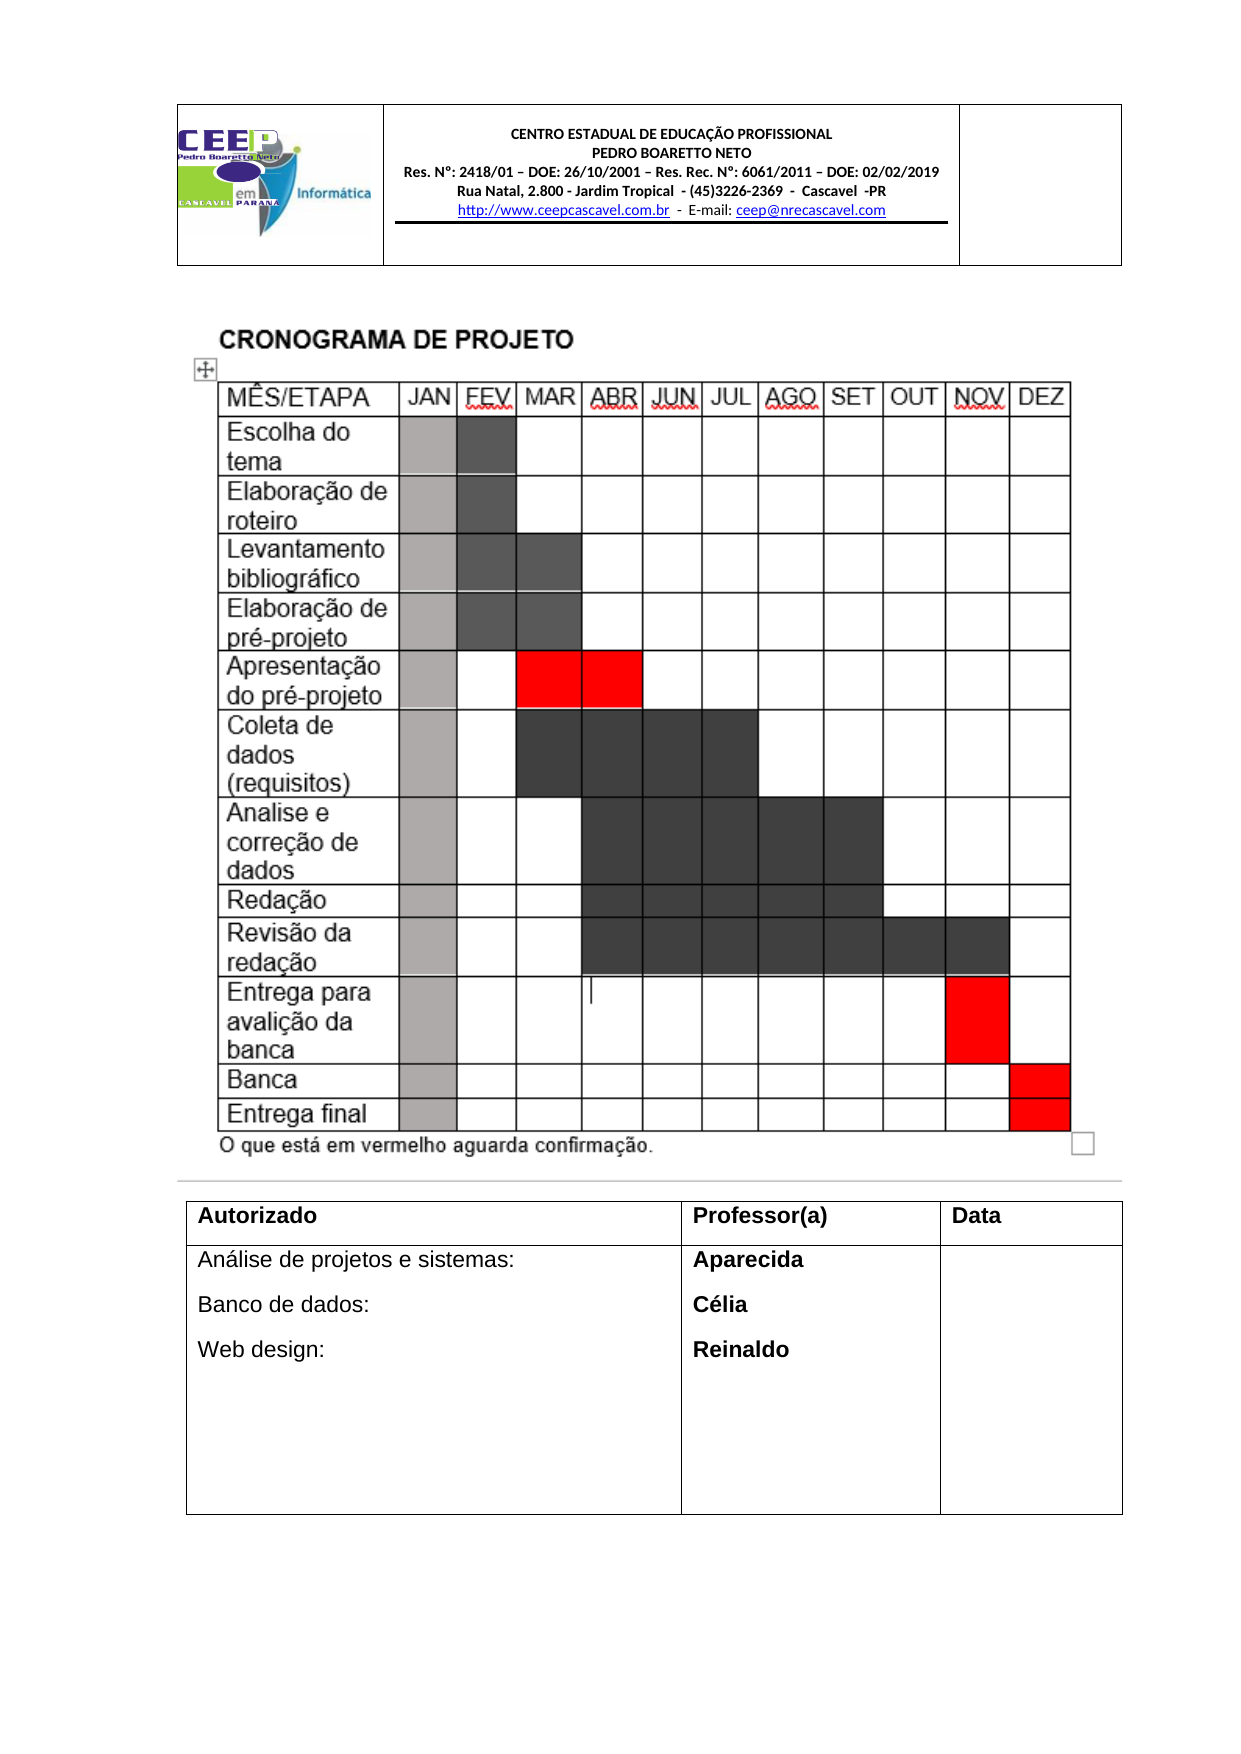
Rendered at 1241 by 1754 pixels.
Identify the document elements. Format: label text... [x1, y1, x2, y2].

table_header Autorizado [187, 1202, 681, 1245]
picture [181, 134, 371, 237]
table_cell [941, 1246, 1122, 1514]
table_header Data [941, 1202, 1122, 1245]
table_cell Aparecida Célia Reinaldo [682, 1246, 940, 1514]
table_cell Análise de projetos e sistemas: Banco de dados: Web design: [187, 1246, 681, 1514]
table_header Professor(a) [682, 1202, 940, 1245]
picture [177, 313, 1123, 1182]
